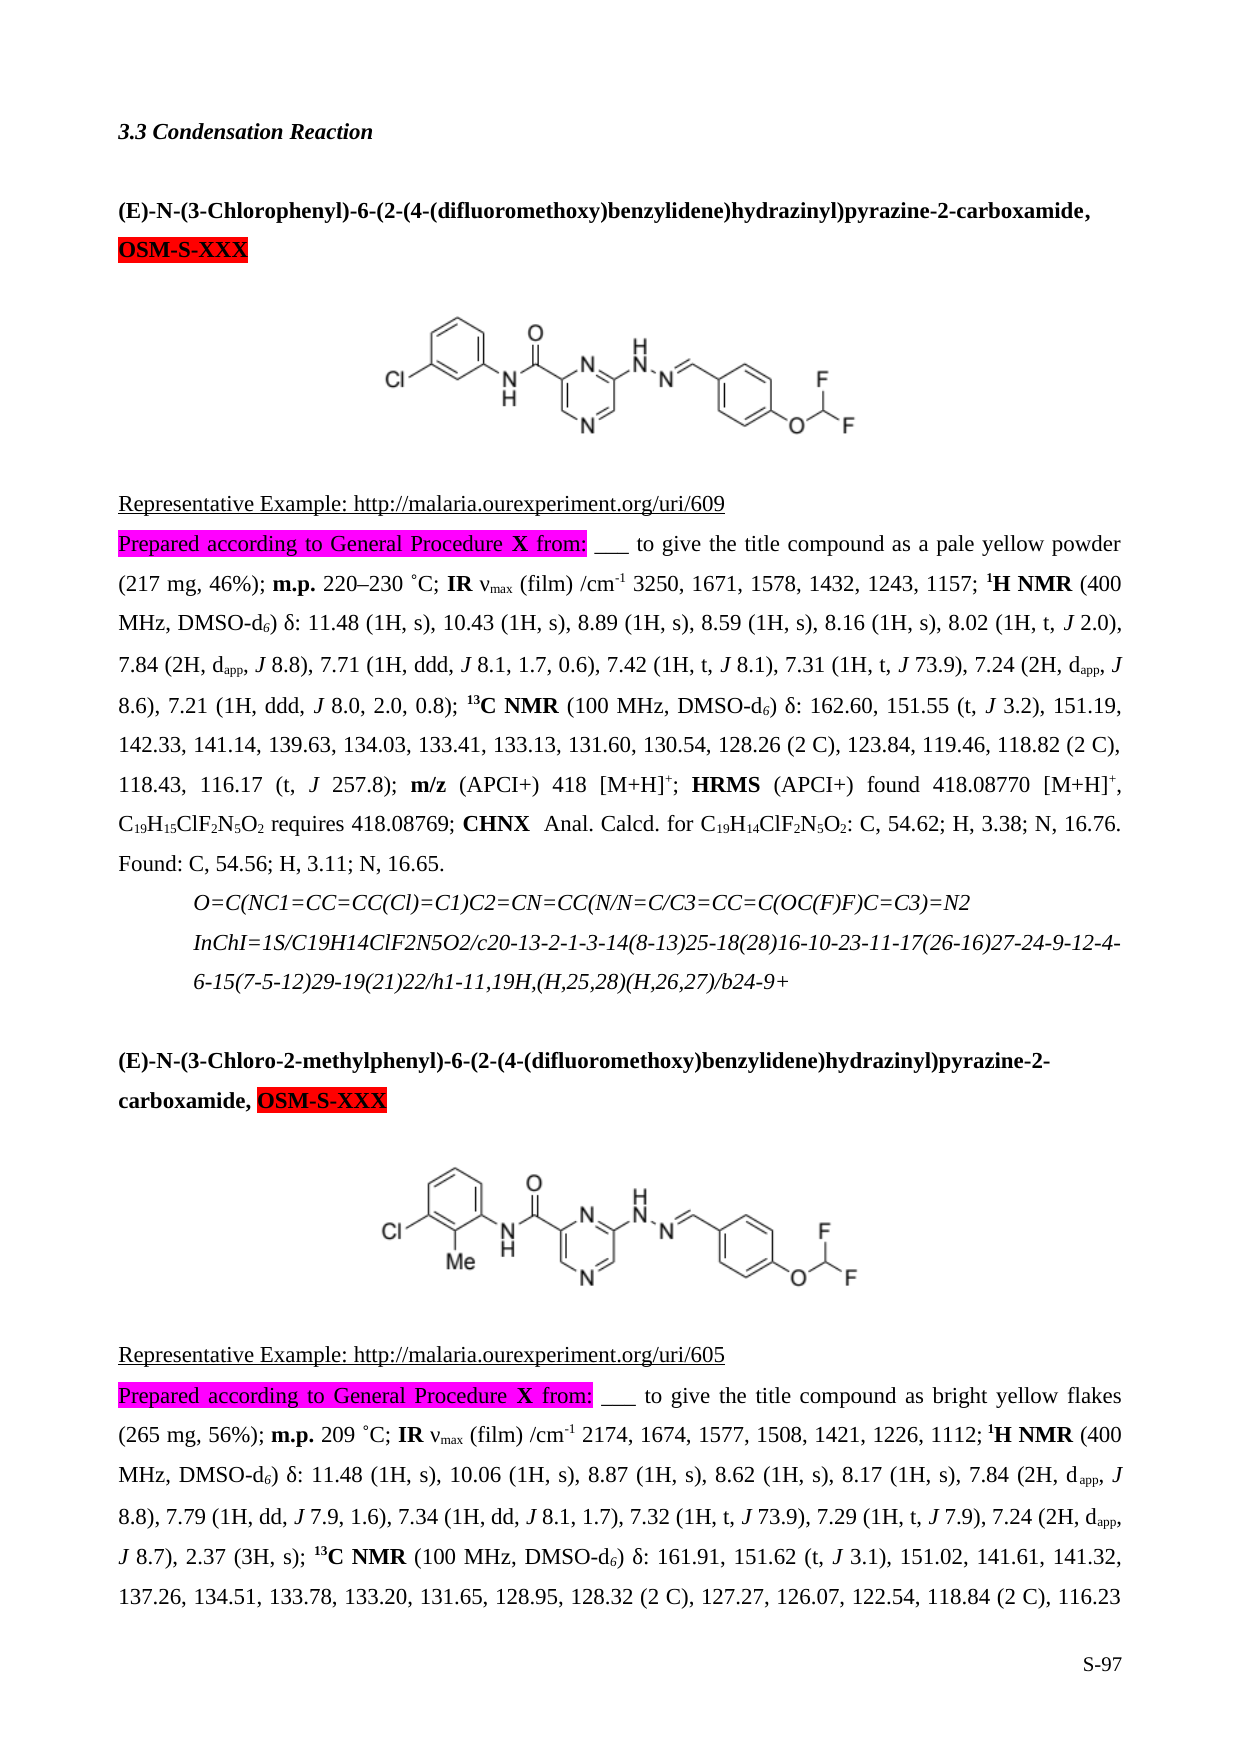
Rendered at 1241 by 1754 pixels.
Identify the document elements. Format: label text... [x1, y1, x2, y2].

text 3.3 Condensation Reaction [118, 118, 1122, 144]
text InChI=1S/C19H14ClF2N5O2/c20-13-2-1-3-14(8-13)25-18(28)16-10-23-11-17(26-16)27-24-9-12-4-6-15(7-5-12)29-19(21)22/h1-11,19H,(H,25,28)(H,26,27)/b24-9+ [193, 929, 1122, 994]
text Representative Example: http://malaria.ourexperiment.org/uri/605 [118, 1341, 1122, 1367]
text Prepared according to General Procedure X from: ___ to give the title compound as a pale yellow powder (217 mg, 46%); m.p. 220–230 ˚C; IR νmax (film) /cm-1 3250, 1671, 1578, 1432, 1243, 1157; 1H NMR (400 MHz, DMSO-d6) δ: 11.48 (1H, s), 10.43 (1H, s), 8.89 (1H, s), 8.59 (1H, s), 8.16 (1H, s), 8.02 (1H, t, J 2.0), 7.84 (2H, dapp, J 8.8), 7.71 (1H, ddd, J 8.1, 1.7, 0.6), 7.42 (1H, t, J 8.1), 7.31 (1H, t, J 73.9), 7.24 (2H, dapp, J 8.6), 7.21 (1H, ddd, J 8.0, 2.0, 0.8); 13C NMR (100 MHz, DMSO-d6) δ: 162.60, 151.55 (t, J 3.2), 151.19, 142.33, 141.14, 139.63, 134.03, 133.41, 133.13, 131.60, 130.54, 128.26 (2 C), 123.84, 119.46, 118.82 (2 C), 118.43, 116.17 (t, J 257.8); m/z (APCI+) 418 [M+H]+; HRMS (APCI+) found 418.08770 [M+H]+, C19H15ClF2N5O2 requires 418.08769; CHNX Anal. Calcd. for C19H14ClF2N5O2: C, 54.62; H, 3.38; N, 16.76. Found: C, 54.56; H, 3.11; N, 16.65. [118, 530, 1122, 876]
text Representative Example: http://malaria.ourexperiment.org/uri/609 [118, 489, 1122, 516]
text (E)-N-(3-Chloro-2-methylphenyl)-6-(2-(4-(difluoromethoxy)benzylidene)hydrazinyl)pyrazine-2-carboxamide, OSM-S-XXX [118, 1047, 1122, 1113]
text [118, 1382, 1122, 1609]
text (E)-N-(3-Chlorophenyl)-6-(2-(4-(difluoromethoxy)benzylidene)hydrazinyl)pyrazine-2-carboxamide, OSM-S-XXX [118, 197, 1122, 263]
text O=C(NC1=CC=CC(Cl)=C1)C2=CN=CC(N/N=C/C3=CC=C(OC(F)F)C=C3)=N2 [118, 889, 1122, 916]
